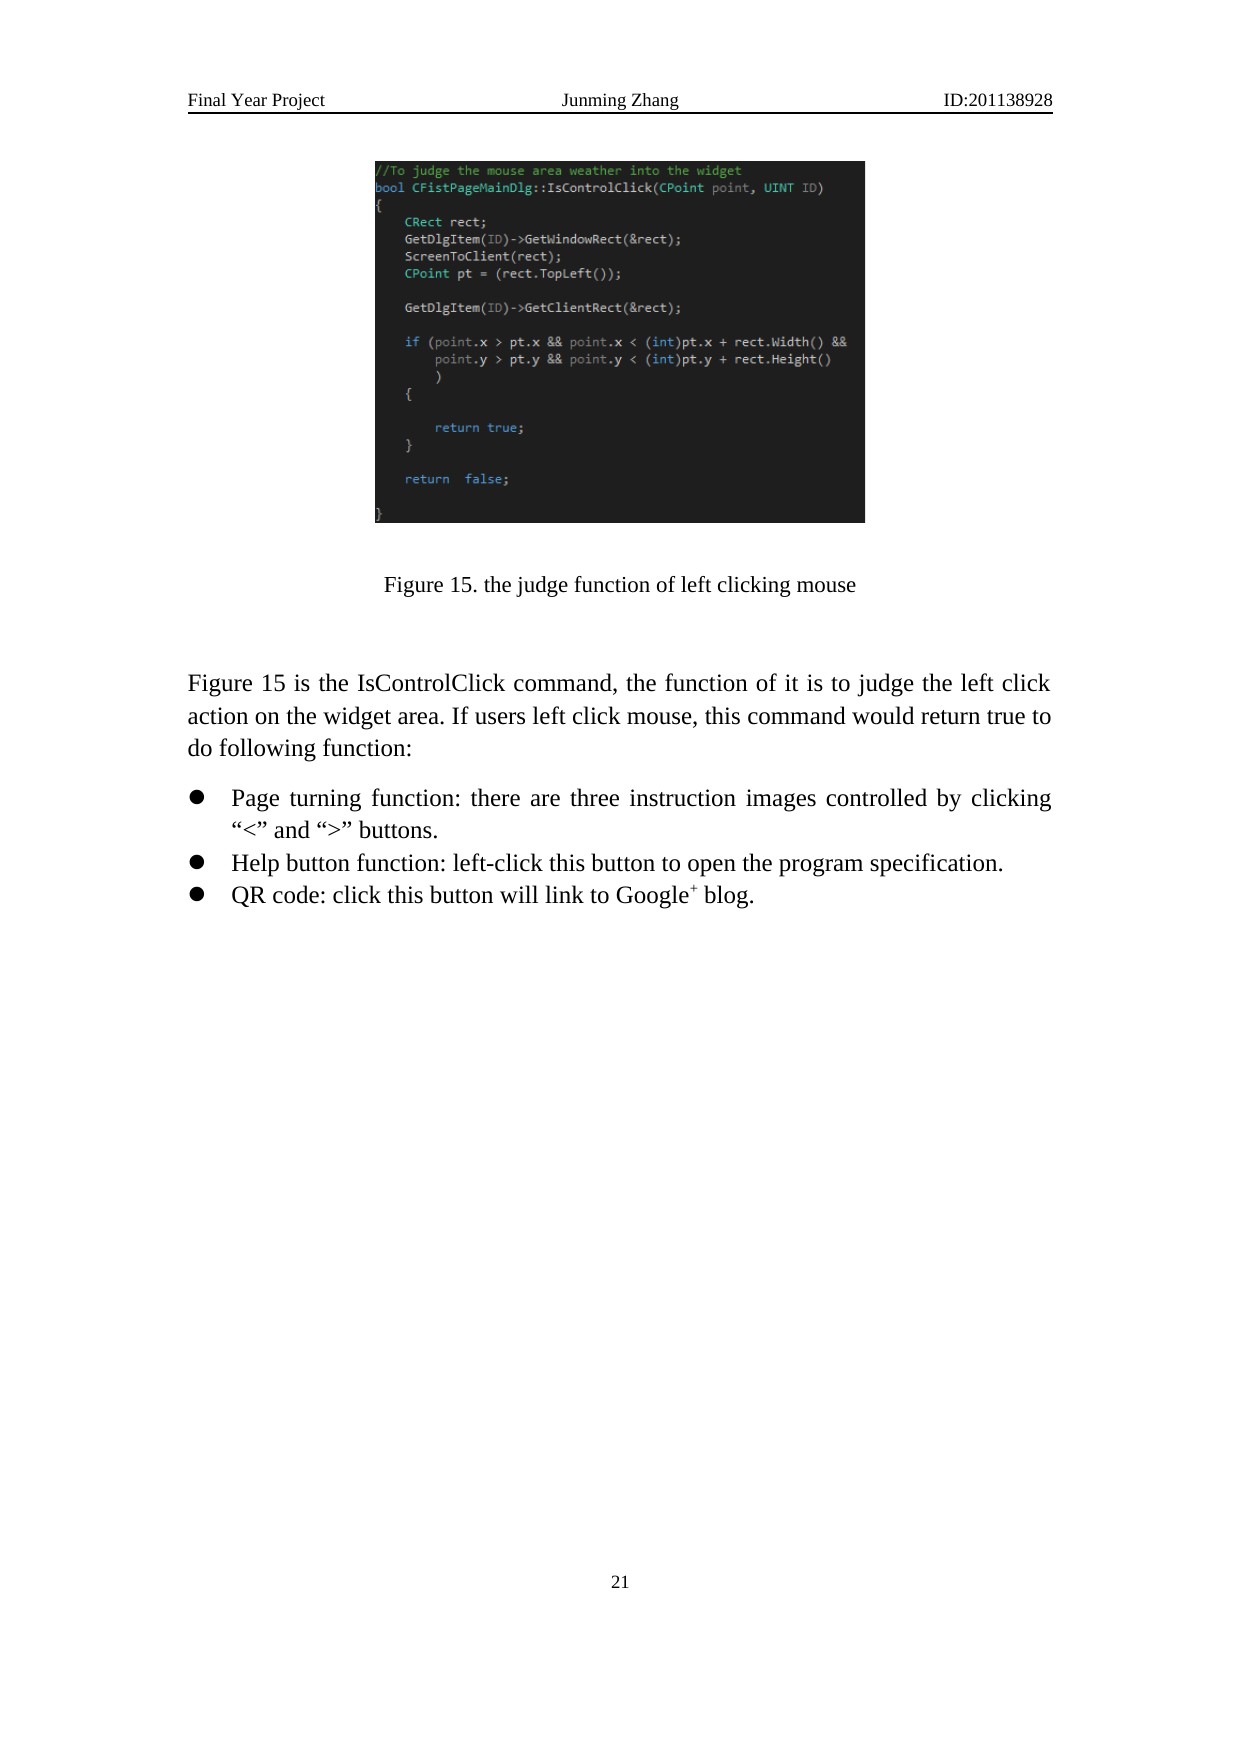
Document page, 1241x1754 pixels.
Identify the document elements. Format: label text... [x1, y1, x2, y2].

list QR code: click this button will link to Google+ blog. [187, 878, 1053, 911]
picture [375, 161, 866, 523]
list Page turning function: there are three instruction images controlled by clicking “<” and “>” buttons. [187, 781, 1053, 846]
text Figure 15. the judge function of left clicking mouse [187, 568, 1053, 601]
text Figure 15 is the IsControlClick command, the function of it is to judge the left click action on the widget area. If users left click mouse, this command would return true to do following function: [187, 667, 1053, 764]
list Help button function: left-click this button to open the program specification. [187, 846, 1053, 878]
